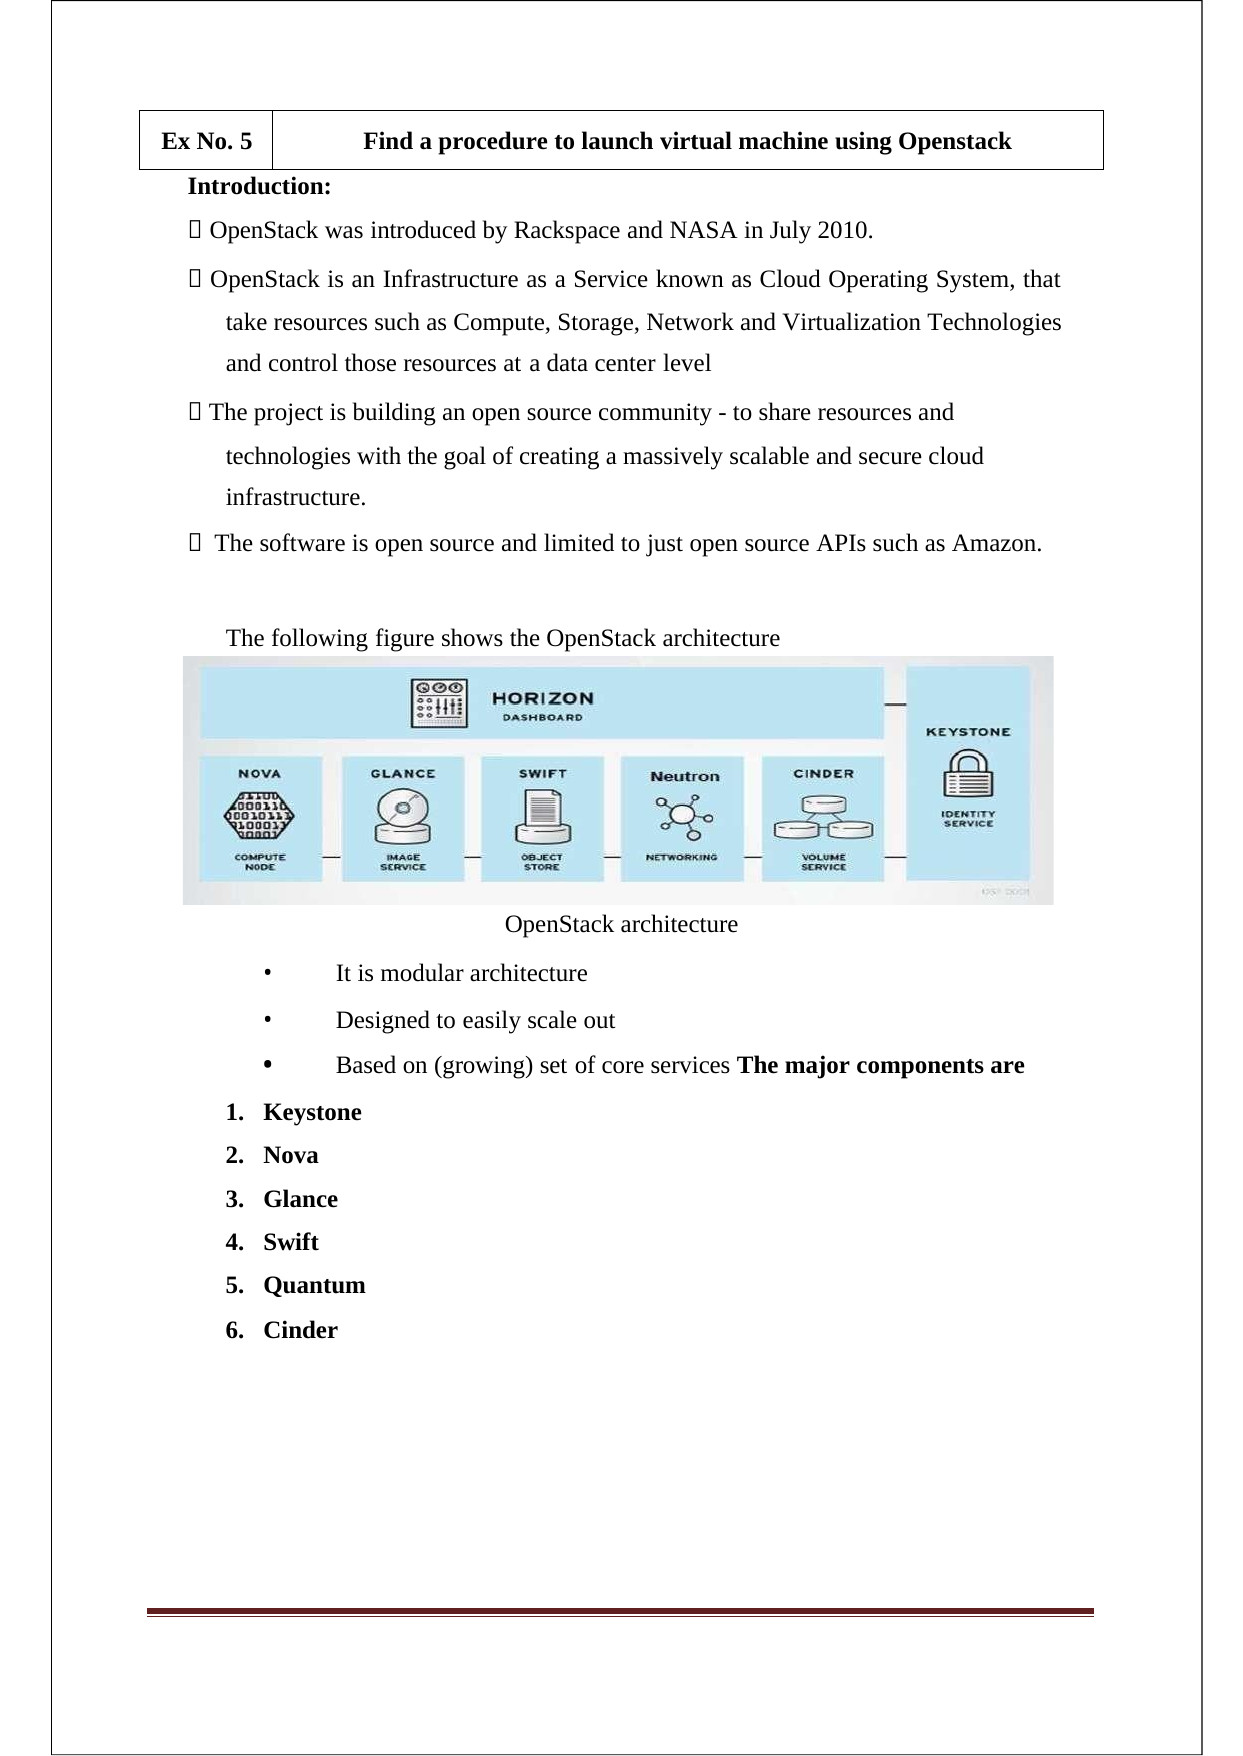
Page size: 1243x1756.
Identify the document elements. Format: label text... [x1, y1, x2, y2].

table_header Ex No. 5 [140, 111, 272, 169]
list Nova [225, 1140, 1205, 1169]
list Based on (growing) set of core services The major components are [263, 1047, 1205, 1081]
list Swift [225, 1227, 1205, 1256]
subtitle Keystone [225, 1097, 1205, 1126]
text  OpenStack is an Infrastructure as a Service known as Cloud Operating System, that take resources such as Compute, Storage, Network and Virtualization Technologies and control those resources at a data center level [187, 261, 1062, 377]
list Designed to easily scale out [263, 1001, 1205, 1035]
text  The software is open source and limited to just open source APIs such as Amazon. [187, 525, 1205, 559]
list It is modular architecture [263, 954, 1205, 988]
text OpenStack architecture [218, 905, 1025, 938]
subtitle Quantum [225, 1270, 1205, 1299]
table_header Find a procedure to launch virtual machine using Openstack [273, 111, 1103, 169]
picture [182, 656, 1054, 905]
list Cinder [225, 1315, 1205, 1343]
text The following figure shows the OpenStack architecture [226, 623, 1205, 651]
text  The project is building an open source community - to share resources and technologies with the goal of creating a massively scalable and secure cloud infrastructure. [187, 394, 986, 511]
subtitle Introduction: [187, 171, 1205, 199]
text  OpenStack was introduced by Rackspace and NASA in July 2010. [187, 212, 1205, 246]
subtitle Glance [225, 1184, 1205, 1213]
